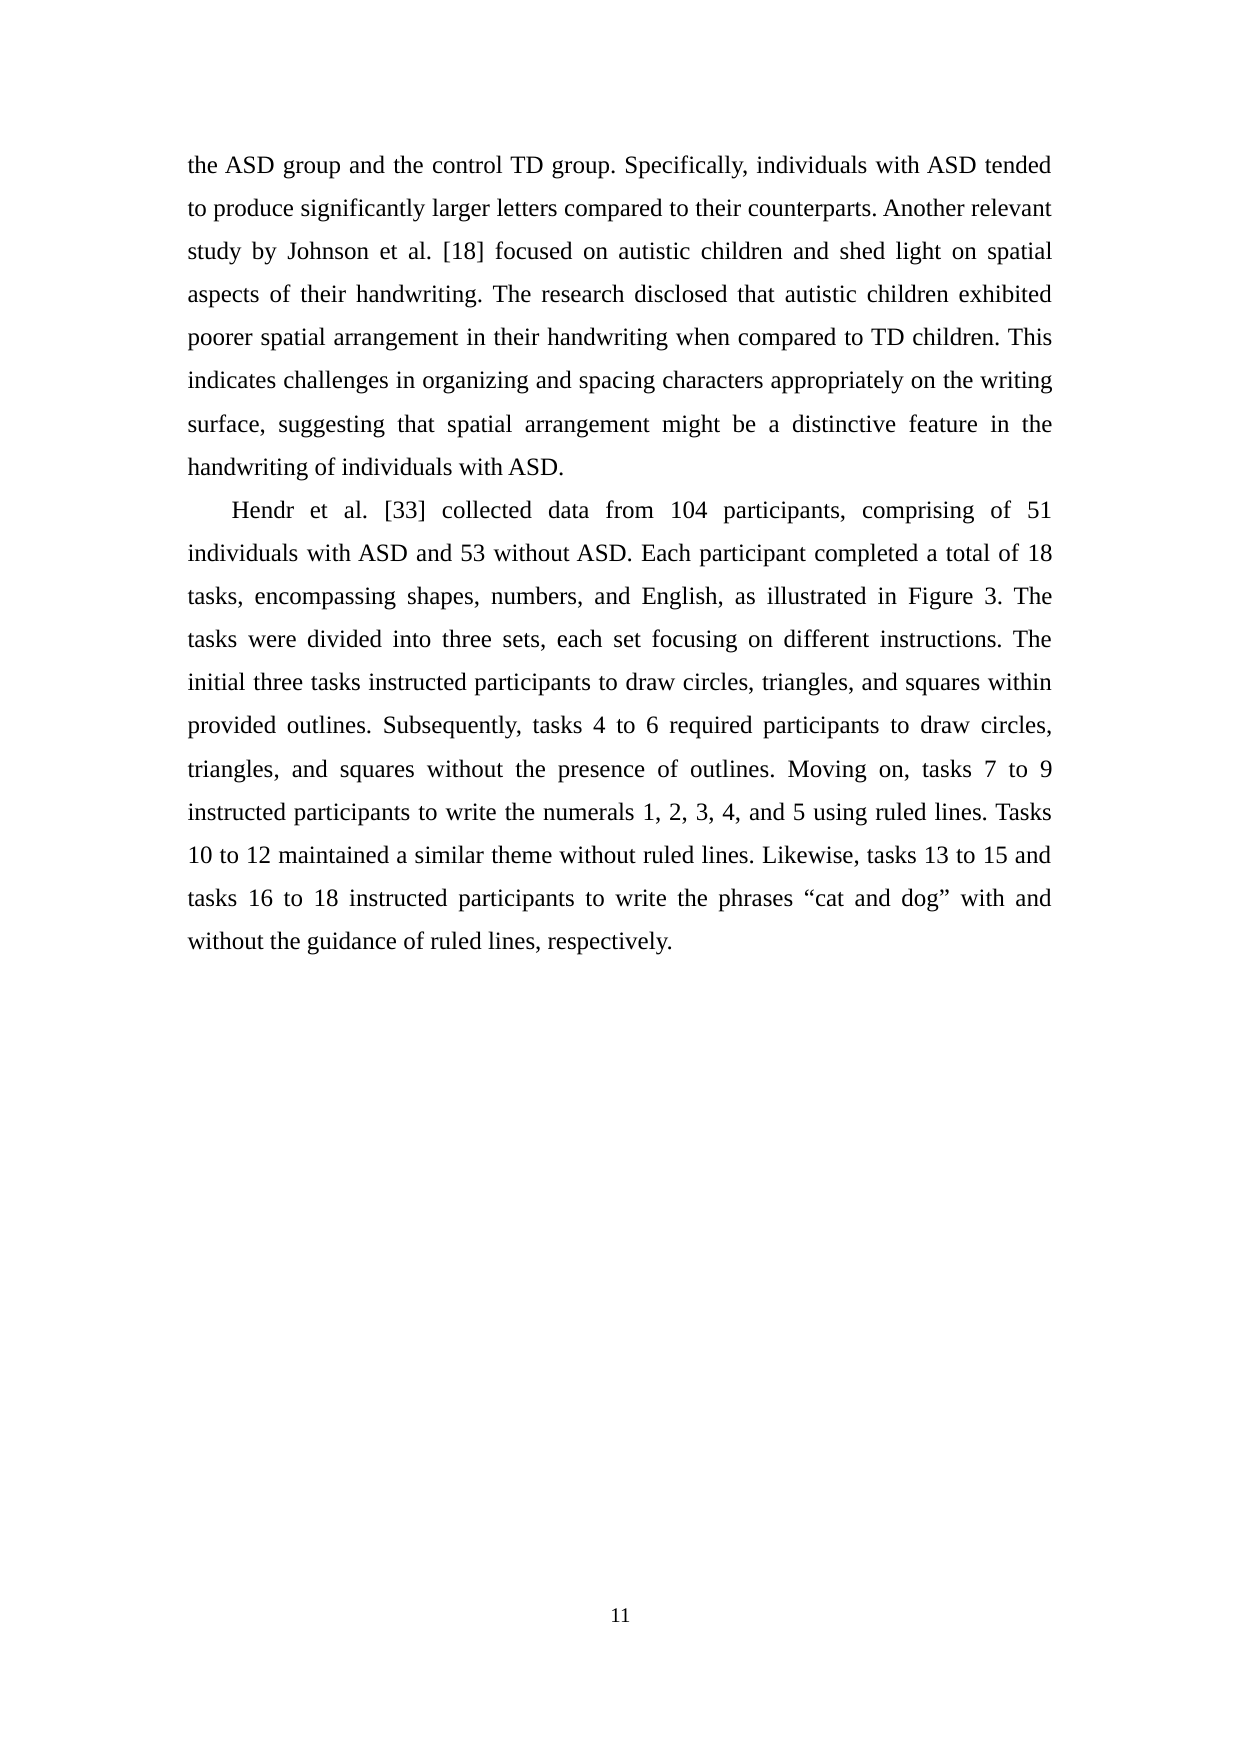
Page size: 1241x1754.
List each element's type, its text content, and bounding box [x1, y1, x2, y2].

text Hendr et al. [33] collected data from 104 participants, comprising of 51 individuals with ASD and 53 without ASD. Each participant completed a total of 18 tasks, encompassing shapes, numbers, and English, as illustrated in Figure 3. The tasks were divided into three sets, each set focusing on different instructions. The initial three tasks instructed participants to draw circles, triangles, and squares within provided outlines. Subsequently, tasks 4 to 6 required participants to draw circles, triangles, and squares without the presence of outlines. Moving on, tasks 7 to 9 instructed participants to write the numerals 1, 2, 3, 4, and 5 using ruled lines. Tasks 10 to 12 maintained a similar theme without ruled lines. Likewise, tasks 13 to 15 and tasks 16 to 18 instructed participants to write the phrases “cat and dog” with and without the guidance of ruled lines, respectively. [187, 495, 1053, 955]
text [187, 150, 1053, 481]
